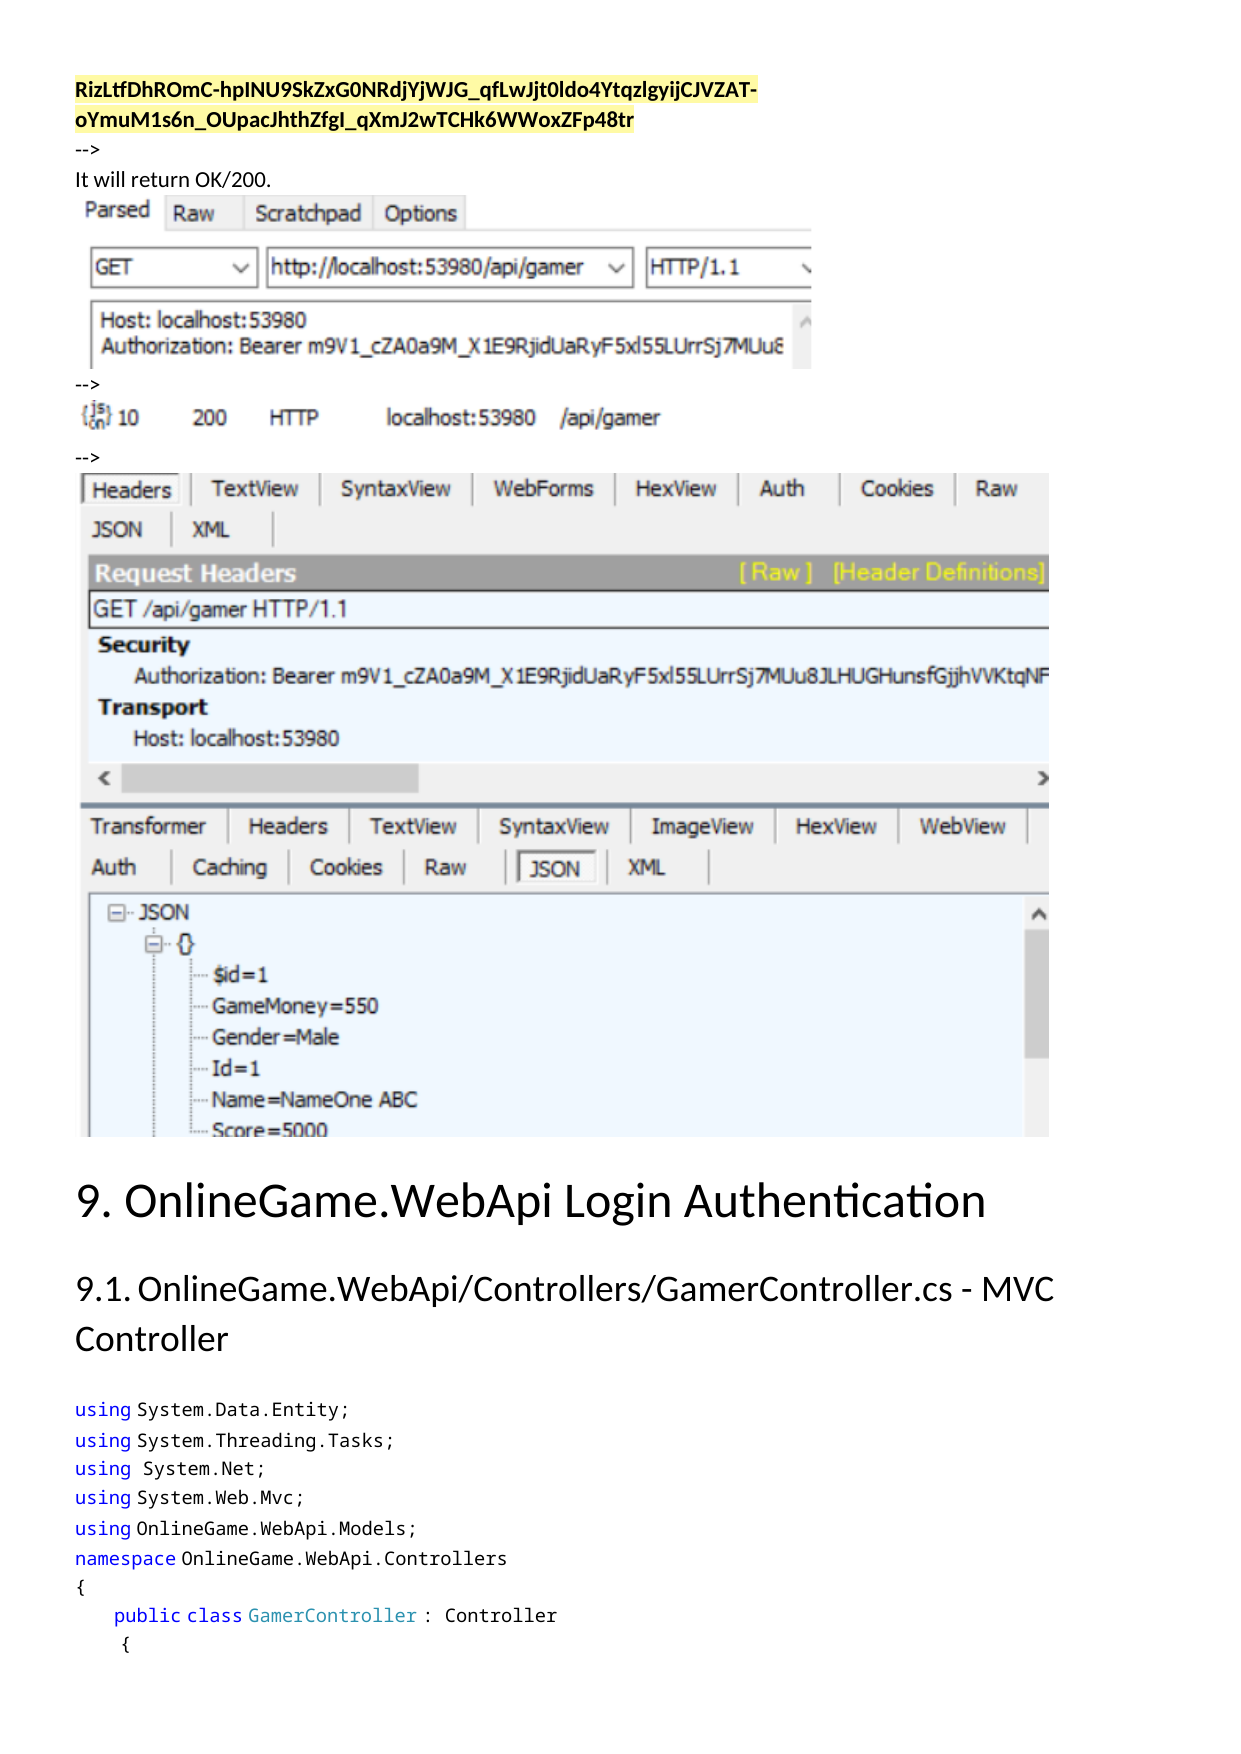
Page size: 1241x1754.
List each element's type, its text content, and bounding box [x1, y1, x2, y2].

text using System.Web.Mvc; [75, 1482, 1165, 1510]
text using System.Data.Entity; [75, 1394, 1165, 1422]
text --> [75, 443, 1165, 471]
text using OnlineGame.WebApi.Models; [75, 1513, 1165, 1541]
text using System.Net; [75, 1455, 1165, 1480]
text { [75, 1631, 1165, 1656]
text --> [75, 135, 1165, 163]
text 9.1. OnlineGame.WebApi/Controllers/GamerController.cs - MVC Controller [75, 1265, 1165, 1361]
text --> [75, 371, 1165, 398]
picture [75, 400, 674, 441]
picture [75, 195, 812, 369]
text { [75, 1573, 1165, 1598]
text namespace OnlineGame.WebApi.Controllers [75, 1543, 1165, 1571]
text public class GamerController : Controller [75, 1601, 1165, 1628]
picture [75, 473, 1049, 1137]
text It will return OK/200. [75, 166, 1165, 194]
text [75, 75, 1165, 133]
text 9. OnlineGame.WebApi Login Authentication [75, 1169, 1165, 1230]
text using System.Threading.Tasks; [75, 1425, 1165, 1453]
